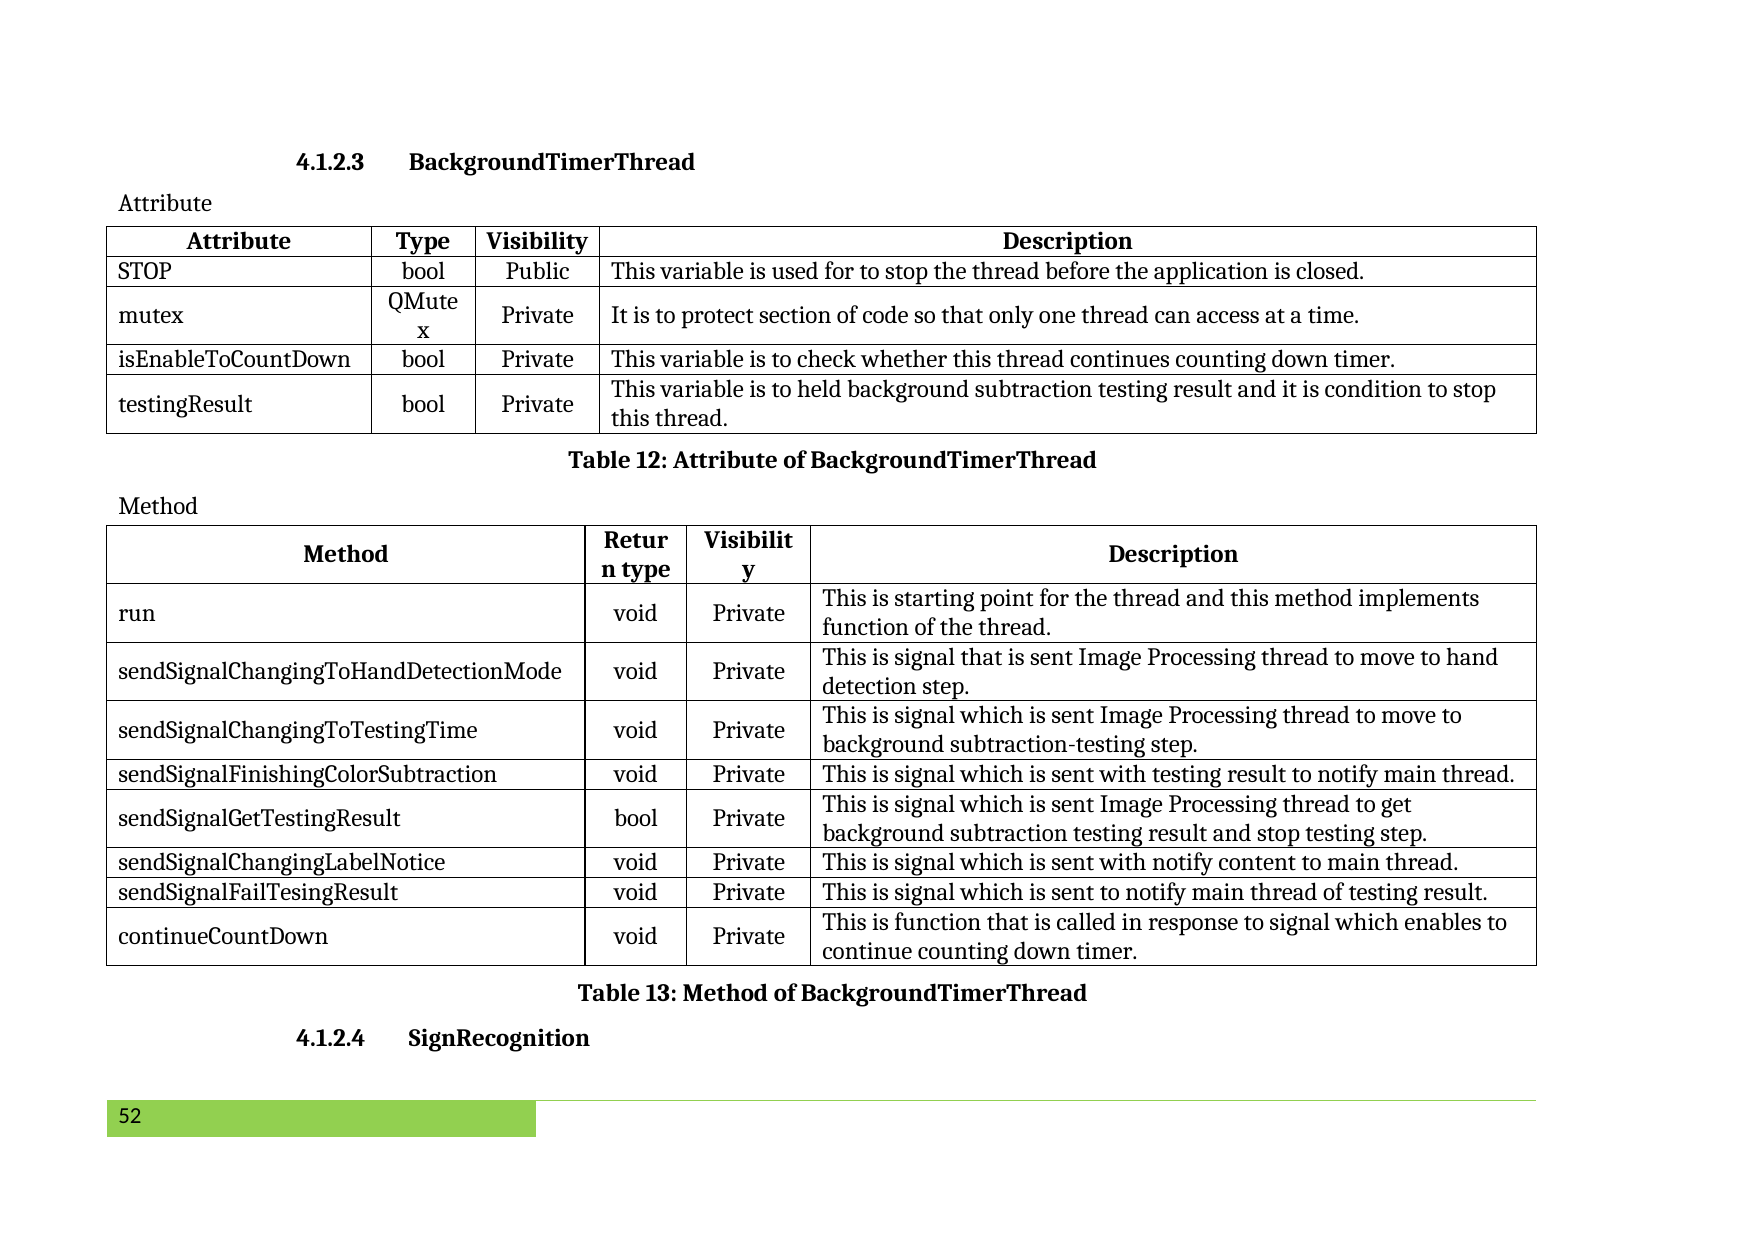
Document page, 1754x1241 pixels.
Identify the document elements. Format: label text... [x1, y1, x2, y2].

table_cell bool [372, 345, 475, 374]
table_header Return type [586, 526, 686, 583]
list Table 12: Attribute of BackgroundTimerThread [118, 446, 1547, 475]
table_cell void [586, 760, 686, 789]
table_cell sendSignalChangingToHandDetectionMode [107, 643, 584, 700]
table_cell This is signal which is sent Image Processing thread to move to background subtraction-testing step. [811, 701, 1536, 759]
table_cell Private [687, 760, 810, 789]
table_header Method [107, 526, 584, 583]
table_cell Private [687, 848, 810, 877]
table_cell sendSignalGetTestingResult [107, 790, 584, 847]
table_cell Private [687, 701, 810, 759]
table_cell Private [476, 287, 599, 344]
table_cell STOP [107, 257, 371, 286]
table_cell bool [586, 790, 686, 847]
table_header Visibility [476, 227, 599, 256]
table_cell This is starting point for the thread and this method implements function of the thread. [811, 584, 1536, 642]
table_cell Private [476, 375, 599, 433]
list Table 13: Method of BackgroundTimerThread [118, 979, 1547, 1008]
table_cell void [586, 878, 686, 907]
table_header Description [600, 227, 1536, 256]
table_cell This is signal which is sent with testing result to notify main thread. [811, 760, 1536, 789]
table_cell testingResult [107, 375, 371, 433]
table_cell This is signal which is sent to notify main thread of testing result. [811, 878, 1536, 907]
table_cell Private [687, 643, 810, 700]
table_cell This is signal that is sent Image Processing thread to move to hand detection step. [811, 643, 1536, 700]
table_cell Private [687, 584, 810, 642]
table_cell sendSignalChangingLabelNotice [107, 848, 584, 877]
subtitle SignRecognition [296, 1024, 1547, 1053]
table_cell It is to protect section of code so that only one thread can access at a time. [600, 287, 1536, 344]
table_cell sendSignalChangingToTestingTime [107, 701, 584, 759]
table_cell sendSignalFailTesingResult [107, 878, 584, 907]
subtitle Method [118, 492, 1547, 520]
table_cell void [586, 584, 686, 642]
table_cell This is signal which is sent with notify content to main thread. [811, 848, 1536, 877]
subtitle BackgroundTimerThread [296, 148, 1547, 176]
table_header Attribute [107, 227, 371, 256]
table_cell Private [687, 790, 810, 847]
table_cell sendSignalFinishingColorSubtraction [107, 760, 584, 789]
table_cell void [586, 701, 686, 759]
table_cell This is function that is called in response to signal which enables to continue counting down timer. [811, 908, 1536, 965]
table_cell mutex [107, 287, 371, 344]
table_cell This variable is to check whether this thread continues counting down timer. [600, 345, 1536, 374]
table_cell This is signal which is sent Image Processing thread to get background subtraction testing result and stop testing step. [811, 790, 1536, 847]
table_header Type [372, 227, 475, 256]
table_cell run [107, 584, 584, 642]
table_cell continueCountDown [107, 908, 584, 965]
table_cell isEnableToCountDown [107, 345, 371, 374]
table_header Description [811, 526, 1536, 583]
table_cell This variable is used for to stop the thread before the application is closed. [600, 257, 1536, 286]
table_cell void [586, 908, 686, 965]
table_cell Private [476, 345, 599, 374]
table_cell void [586, 643, 686, 700]
table_cell bool [372, 257, 475, 286]
table_cell Private [687, 908, 810, 965]
table_cell Private [687, 878, 810, 907]
table_cell void [586, 848, 686, 877]
table_cell QMutex [372, 287, 475, 344]
table_cell Public [476, 257, 599, 286]
table_cell This variable is to held background subtraction testing result and it is condition to stop this thread. [600, 375, 1536, 433]
subtitle Attribute [118, 189, 1547, 218]
table_cell bool [372, 375, 475, 433]
table_header Visibility [687, 526, 810, 583]
